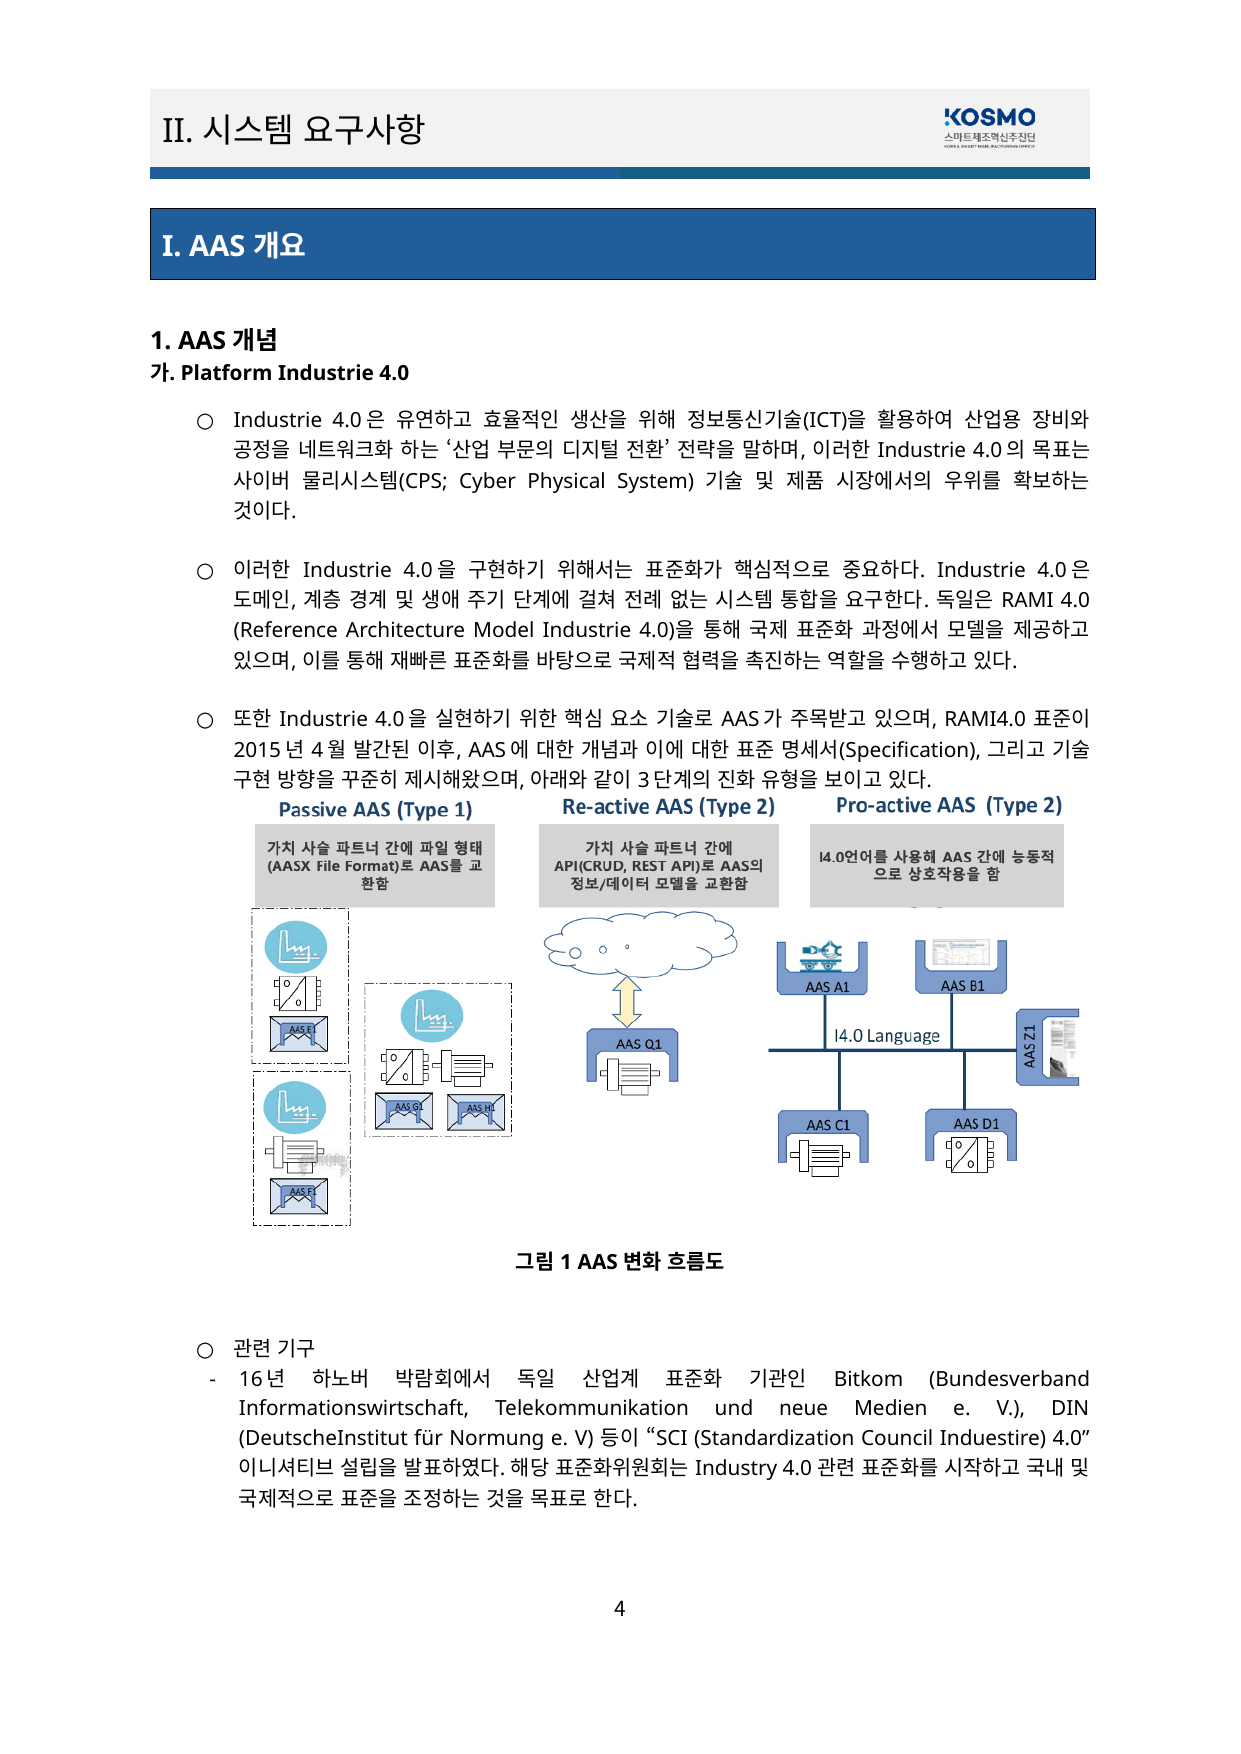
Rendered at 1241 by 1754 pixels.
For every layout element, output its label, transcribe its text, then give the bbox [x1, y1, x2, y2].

list 또한 Industrie 4.0을 실현하기 위한 핵심 요소 기술로 AAS가 주목받고 있으며, RAMI4.0 표준이 2015년 4월 발간된 이후, AAS에 대한 개념과 이에 대한 표준 명세서(Specification), 그리고 기술 구현 방향을 꾸준히 제시해왔으며, 아래와 같이 3단계의 진화 유형을 보이고 있다. [196, 703, 1090, 794]
picture [233, 793, 1085, 1228]
list 관련 기구 [196, 1332, 1090, 1362]
table_header I. AAS 개요 [151, 209, 1095, 279]
subtitle 1. AAS 개념 [150, 320, 1090, 356]
list 16년 하노버 박람회에서 독일 산업계 표준화 기관인 Bitkom (Bundesverband Informationswirtschaft, Telekommunikation und neue Medien e. V.), DIN (DeutscheInstitut für Normung e. V) 등이 “SCI (Standardization Council Induestire) 4.0” 이니셔티브 설립을 발표하였다. 해당 표준화위원회는 Industry 4.0 관련 표준화를 시작하고 국내 및 국제적으로 표준을 조정하는 것을 목표로 한다. [209, 1362, 1090, 1512]
picture [944, 108, 1035, 148]
text 가. Platform Industrie 4.0 [150, 356, 1090, 387]
list 이러한 Industrie 4.0을 구현하기 위해서는 표준화가 핵심적으로 중요하다. Industrie 4.0은 도메인, 계층 경계 및 생애 주기 단계에 걸쳐 전례 없는 시스템 통합을 요구한다. 독일은 RAMI 4.0 (Reference Architecture Model Industrie 4.0)을 통해 국제 표준화 과정에서 모델을 제공하고 있으며, 이를 통해 재빠른 표준화를 바탕으로 국제적 협력을 촉진하는 역할을 수행하고 있다. [196, 553, 1090, 674]
text 그림 1 AAS 변화 흐름도 [150, 1245, 1090, 1275]
list Industrie 4.0은 유연하고 효율적인 생산을 위해 정보통신기술(ICT)을 활용하여 산업용 장비와 공정을 네트워크화 하는 ‘산업 부문의 디지털 전환’ 전략을 말하며, 이러한 Industrie 4.0의 목표는 사이버 물리시스템(CPS; Cyber Physical System) 기술 및 제품 시장에서의 우위를 확보하는 것이다. [196, 403, 1090, 524]
